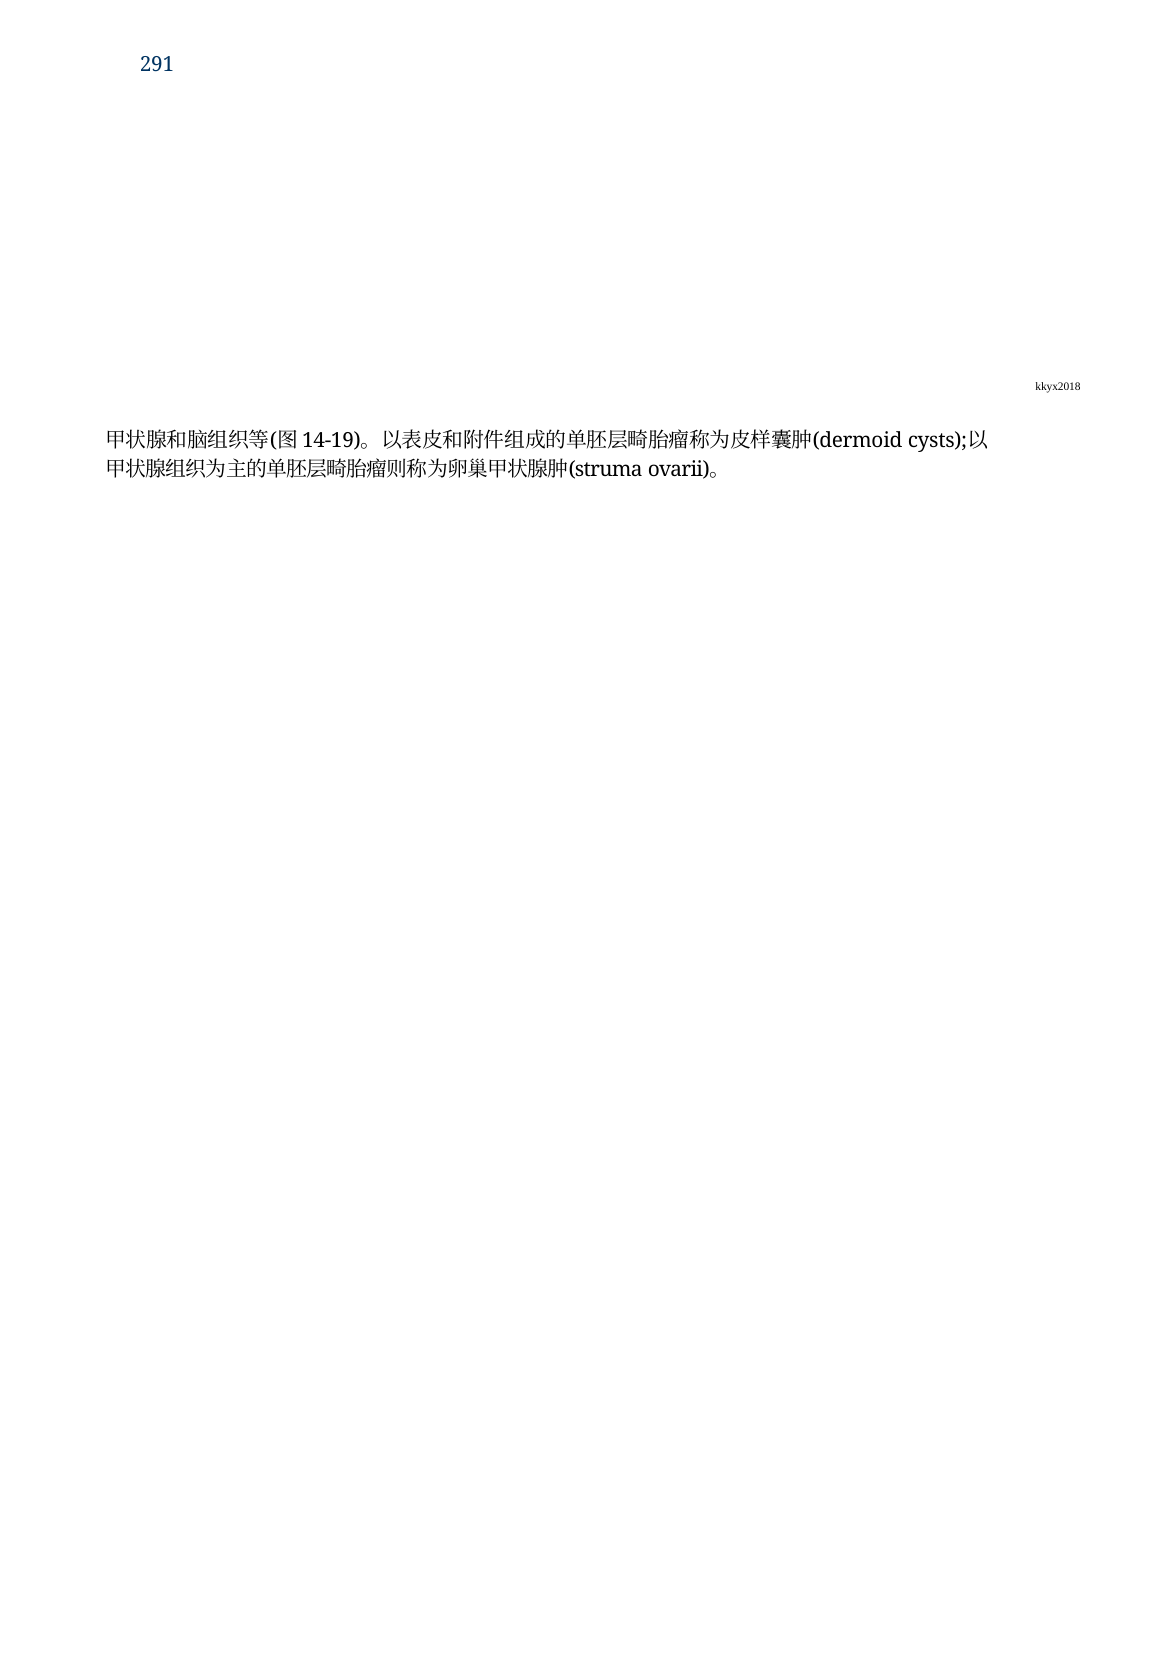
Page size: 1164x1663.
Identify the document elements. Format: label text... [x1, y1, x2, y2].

text 甲状腺和脑组织等(图14-19)。以表皮和附件组成的单胚层畸胎瘤称为皮样囊肿(dermoid cysts);以 甲状腺组织为主的单胚层畸胎瘤则称为卵巢甲状腺肿(struma ovarii)。 [105, 424, 996, 483]
text 291 [139, 54, 1025, 76]
